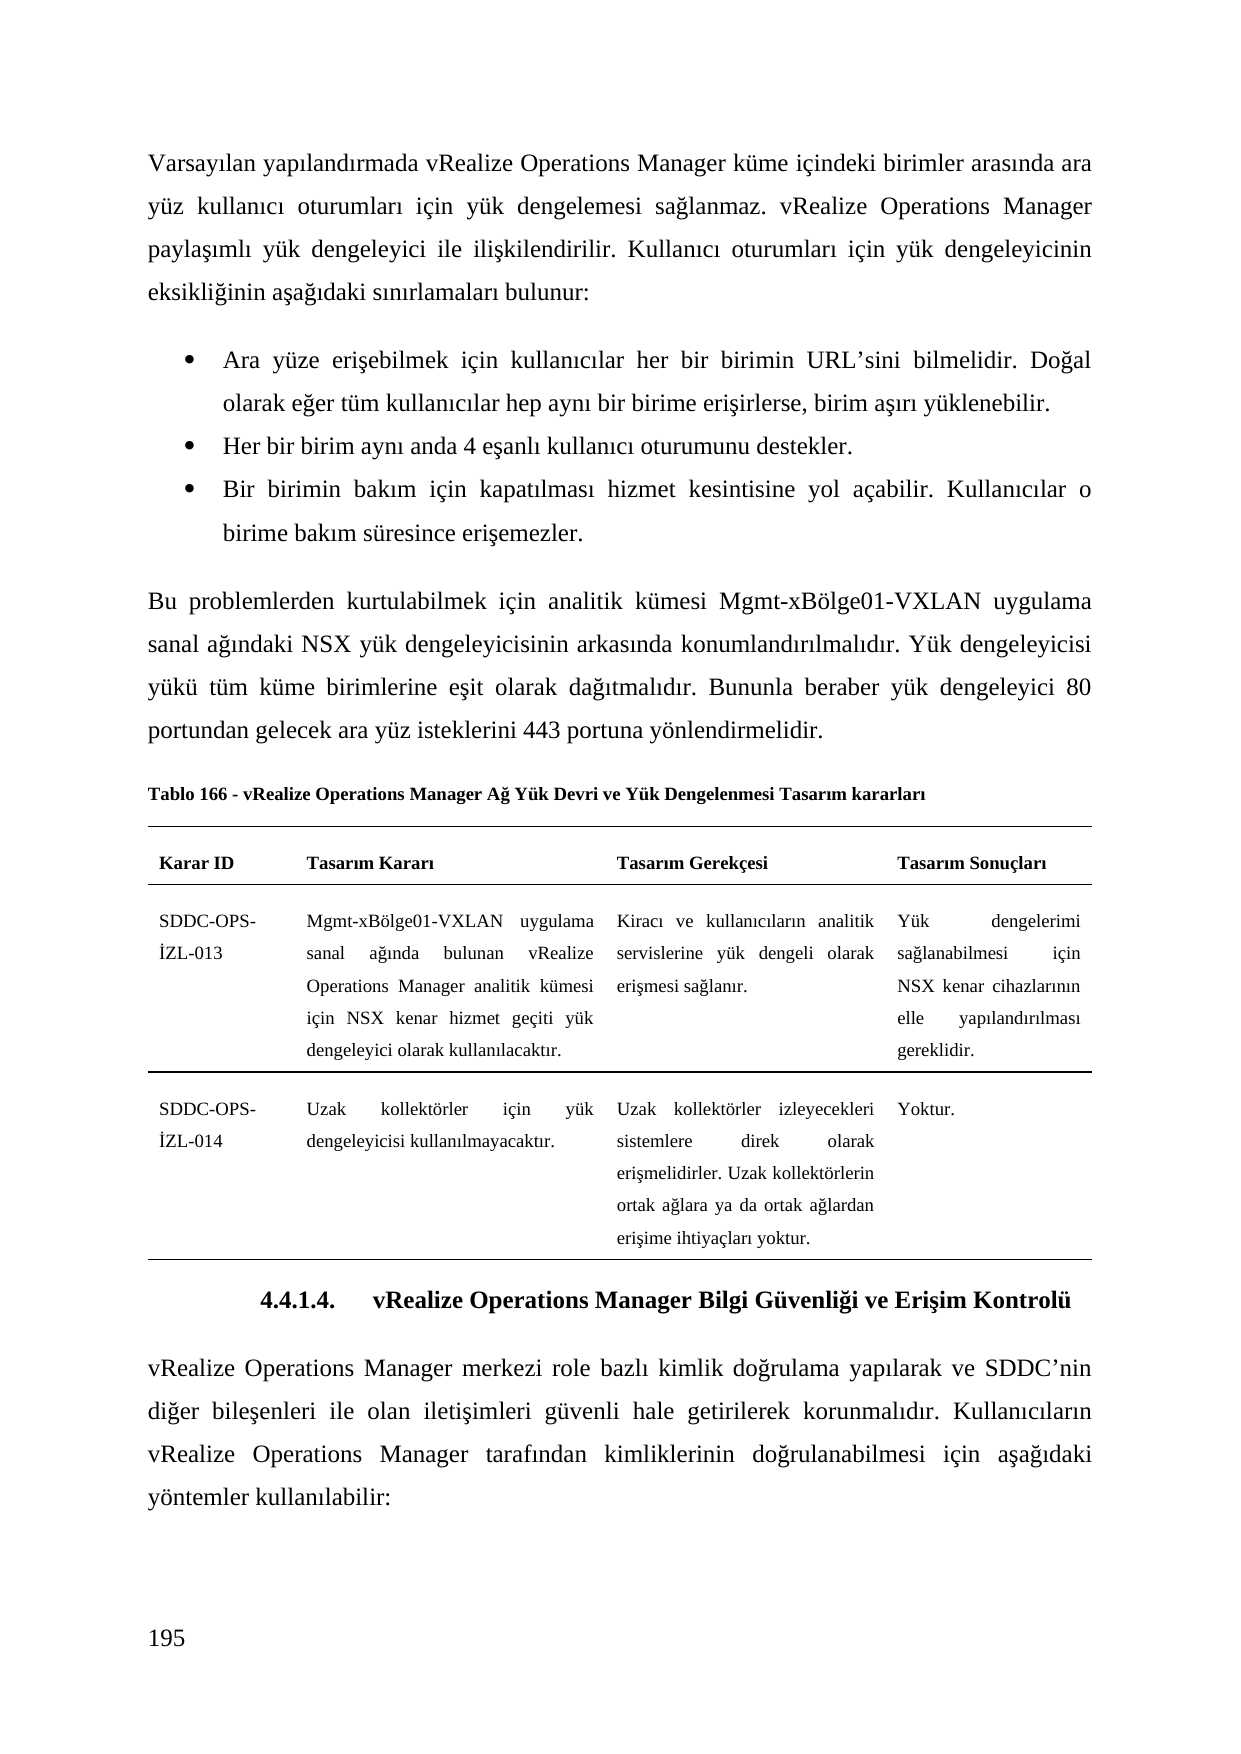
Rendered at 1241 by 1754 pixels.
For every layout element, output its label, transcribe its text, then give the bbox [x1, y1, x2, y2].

text Varsayılan yapılandırmada vRealize Operations Manager küme içindeki birimler arasında ara yüz kullanıcı oturumları için yük dengelemesi sağlanmaz. vRealize Operations Manager paylaşımlı yük dengeleyici ile ilişkilendirilir. Kullanıcı oturumları için yük dengeleyicinin eksikliğinin aşağıdaki sınırlamaları bulunur: [148, 148, 1093, 306]
list Bir birimin bakım için kapatılması hizmet kesintisine yol açabilir. Kullanıcılar o birime bakım süresince erişemezler. [185, 474, 1093, 546]
text Tablo 166 - vRealize Operations Manager Ağ Yük Devri ve Yük Dengelenmesi Tasarım kararları [148, 783, 1093, 805]
list Ara yüze erişebilmek için kullanıcılar her bir birimin URL’sini bilmelidir. Doğal olarak eğer tüm kullanıcılar hep aynı bir birime erişirlerse, birim aşırı yüklenebilir. [185, 345, 1093, 417]
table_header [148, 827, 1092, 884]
list vRealize Operations Manager Bilgi Güvenliği ve Erişim Kontrolü [260, 1285, 1093, 1314]
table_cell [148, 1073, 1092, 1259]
text vRealize Operations Manager merkezi role bazlı kimlik doğrulama yapılarak ve SDDC’nin diğer bileşenleri ile olan iletişimleri güvenli hale getirilerek korunmalıdır. Kullanıcıların vRealize Operations Manager tarafından kimliklerinin doğrulanabilmesi için aşağıdaki yöntemler kullanılabilir: [148, 1353, 1093, 1511]
list Her bir birim aynı anda 4 eşanlı kullanıcı oturumunu destekler. [185, 431, 1093, 460]
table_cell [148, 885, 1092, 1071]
text Bu problemlerden kurtulabilmek için analitik kümesi Mgmt-xBölge01-VXLAN uygulama sanal ağındaki NSX yük dengeleyicisinin arkasında konumlandırılmalıdır. Yük dengeleyicisi yükü tüm küme birimlerine eşit olarak dağıtmalıdır. Bununla beraber yük dengeleyici 80 portundan gelecek ara yüz isteklerini 443 portuna yönlendirmelidir. [148, 586, 1093, 744]
